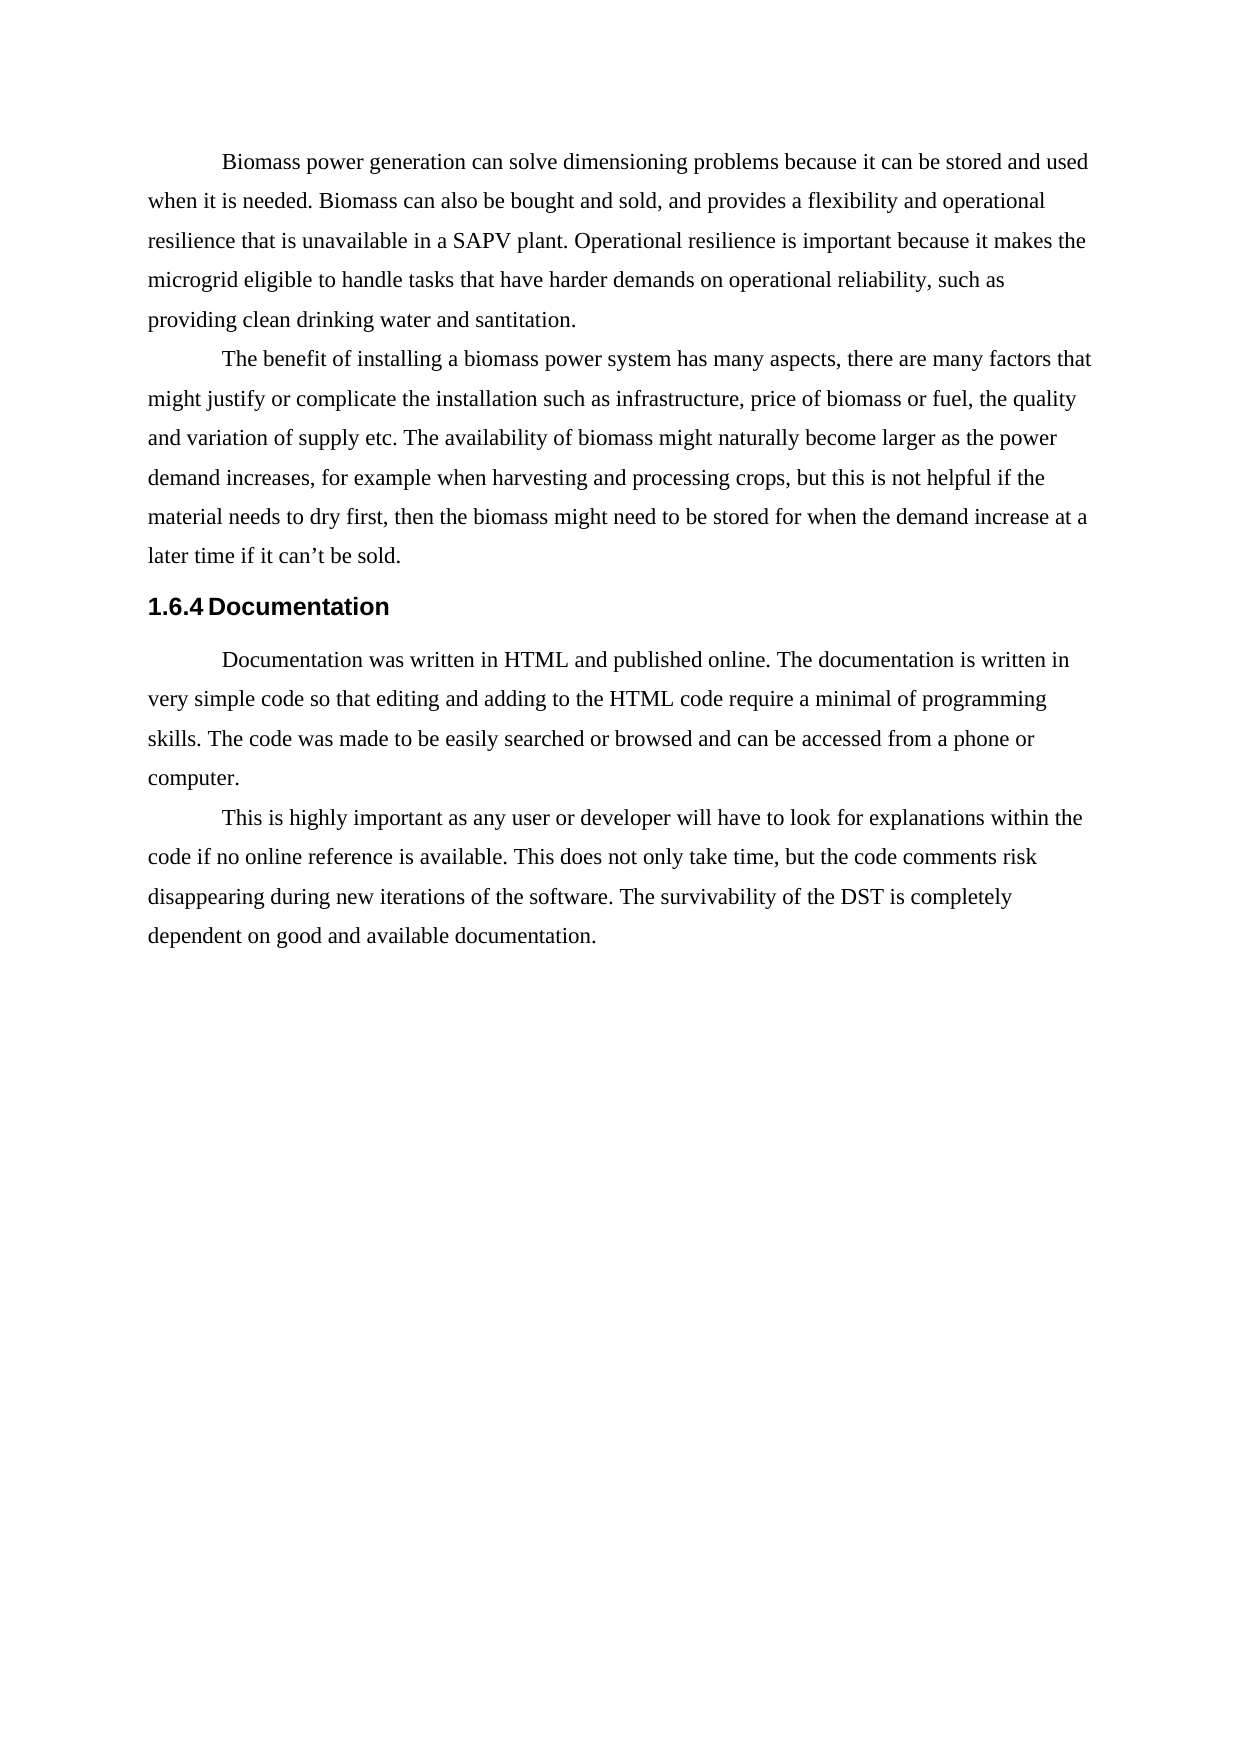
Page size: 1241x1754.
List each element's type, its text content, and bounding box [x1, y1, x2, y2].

text The benefit of installing a biomass power system has many aspects, there are many factors that might justify or complicate the installation such as infrastructure, price of biomass or fuel, the quality and variation of supply etc. The availability of biomass might naturally become larger as the power demand increases, for example when harvesting and processing crops, but this is not helpful if the material needs to dry first, then the biomass might need to be stored for when the demand increase at a later time if it can’t be sold. [148, 345, 1092, 569]
text This is highly important as any user or developer will have to look for explanations within the code if no online reference is available. This does not only take time, but the code comments risk disappearing during new iterations of the software. The survivability of the DST is completely dependent on good and available documentation. [148, 804, 1092, 949]
text Documentation was written in HTML and published online. The documentation is written in very simple code so that editing and adding to the HTML code require a minimal of programming skills. The code was made to be easily searched or browsed and can be accessed from a phone or computer. [148, 646, 1092, 791]
subtitle Documentation [148, 592, 1092, 621]
text Biomass power generation can solve dimensioning problems because it can be stored and used when it is needed. Biomass can also be bought and sold, and provides a flexibility and operational resilience that is unavailable in a SAPV plant. Operational resilience is important because it makes the microgrid eligible to handle tasks that have harder demands on operational reliability, such as providing clean drinking water and santitation. [148, 148, 1092, 332]
